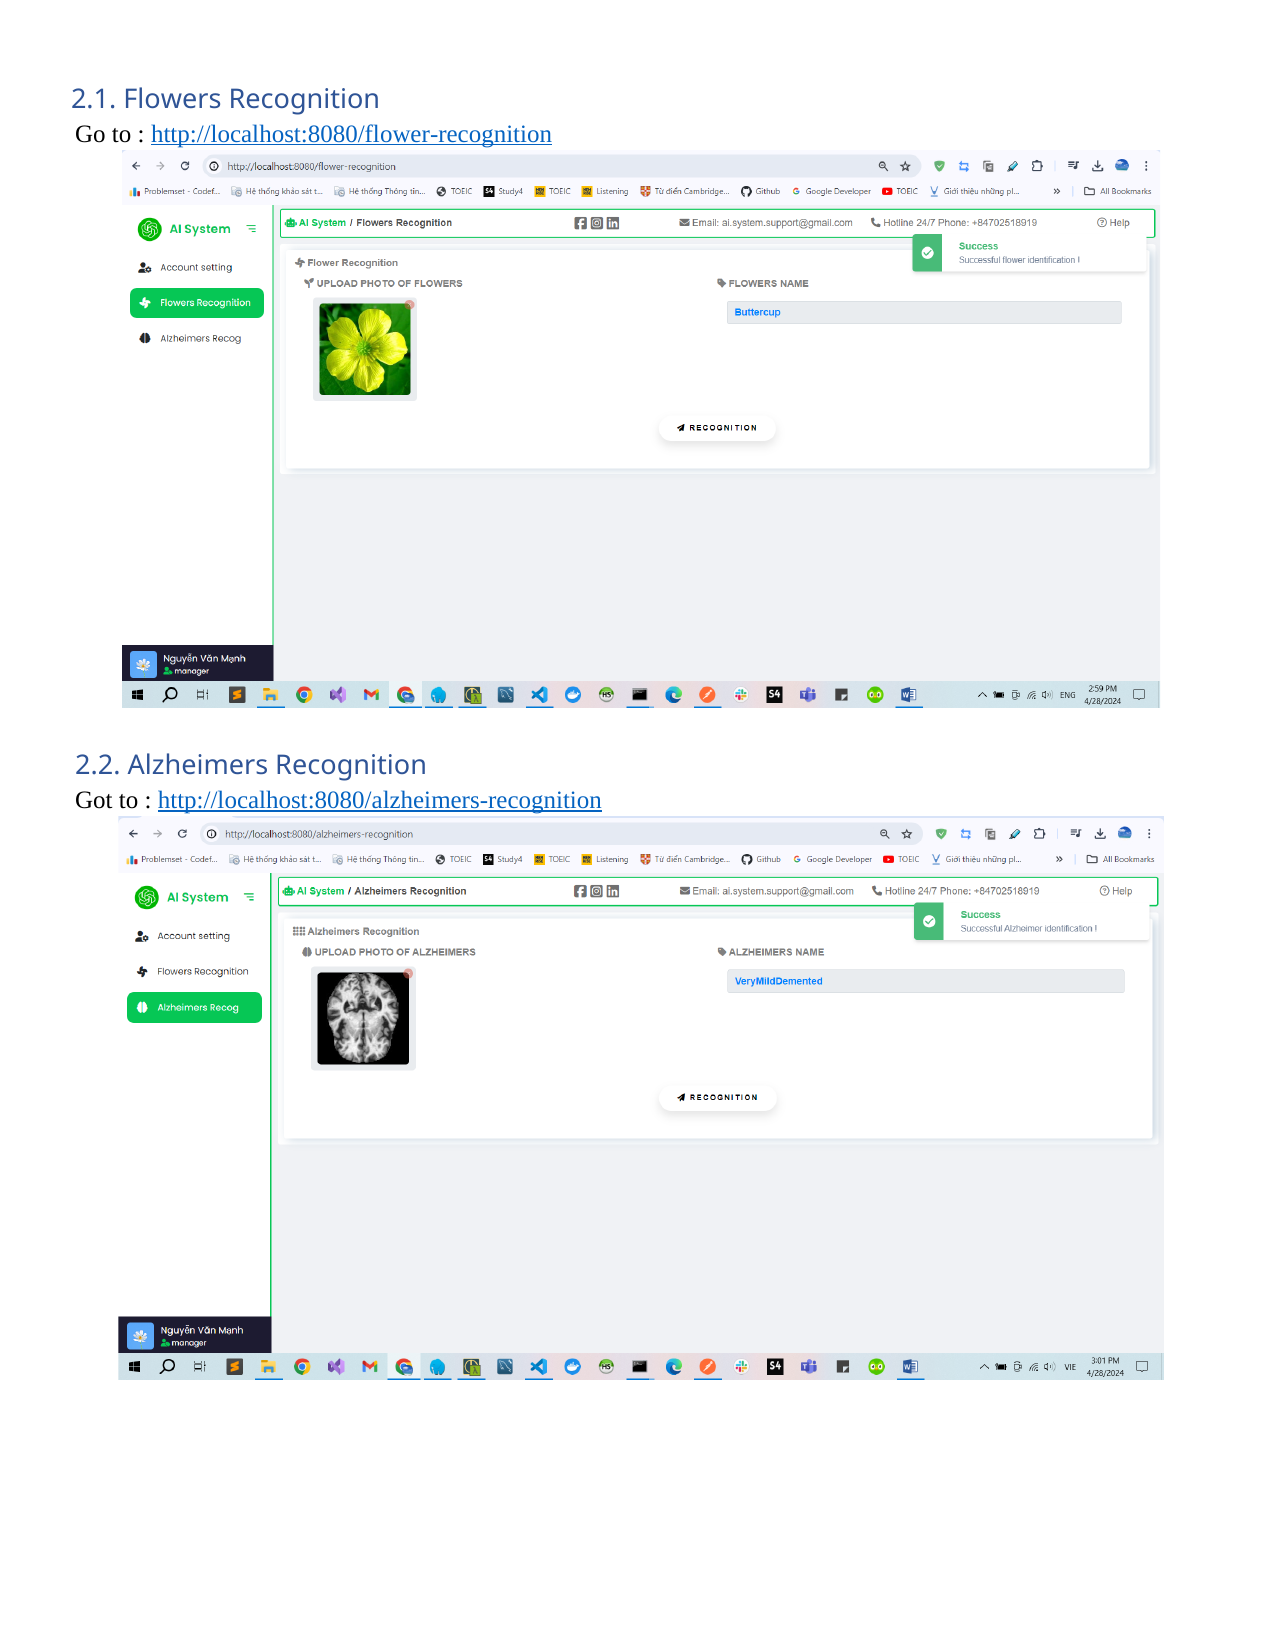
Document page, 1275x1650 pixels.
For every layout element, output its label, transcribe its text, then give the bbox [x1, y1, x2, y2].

subtitle 2.1. Flowers Recognition [71, 79, 1207, 116]
subtitle 2.2. Alzheimers Recognition [75, 745, 1207, 782]
picture [122, 150, 1161, 708]
picture [118, 816, 1164, 1380]
text Go to : http://localhost:8080/flower-recognition [75, 119, 1207, 148]
text Got to : http://localhost:8080/alzheimers-recognition [75, 785, 1207, 814]
